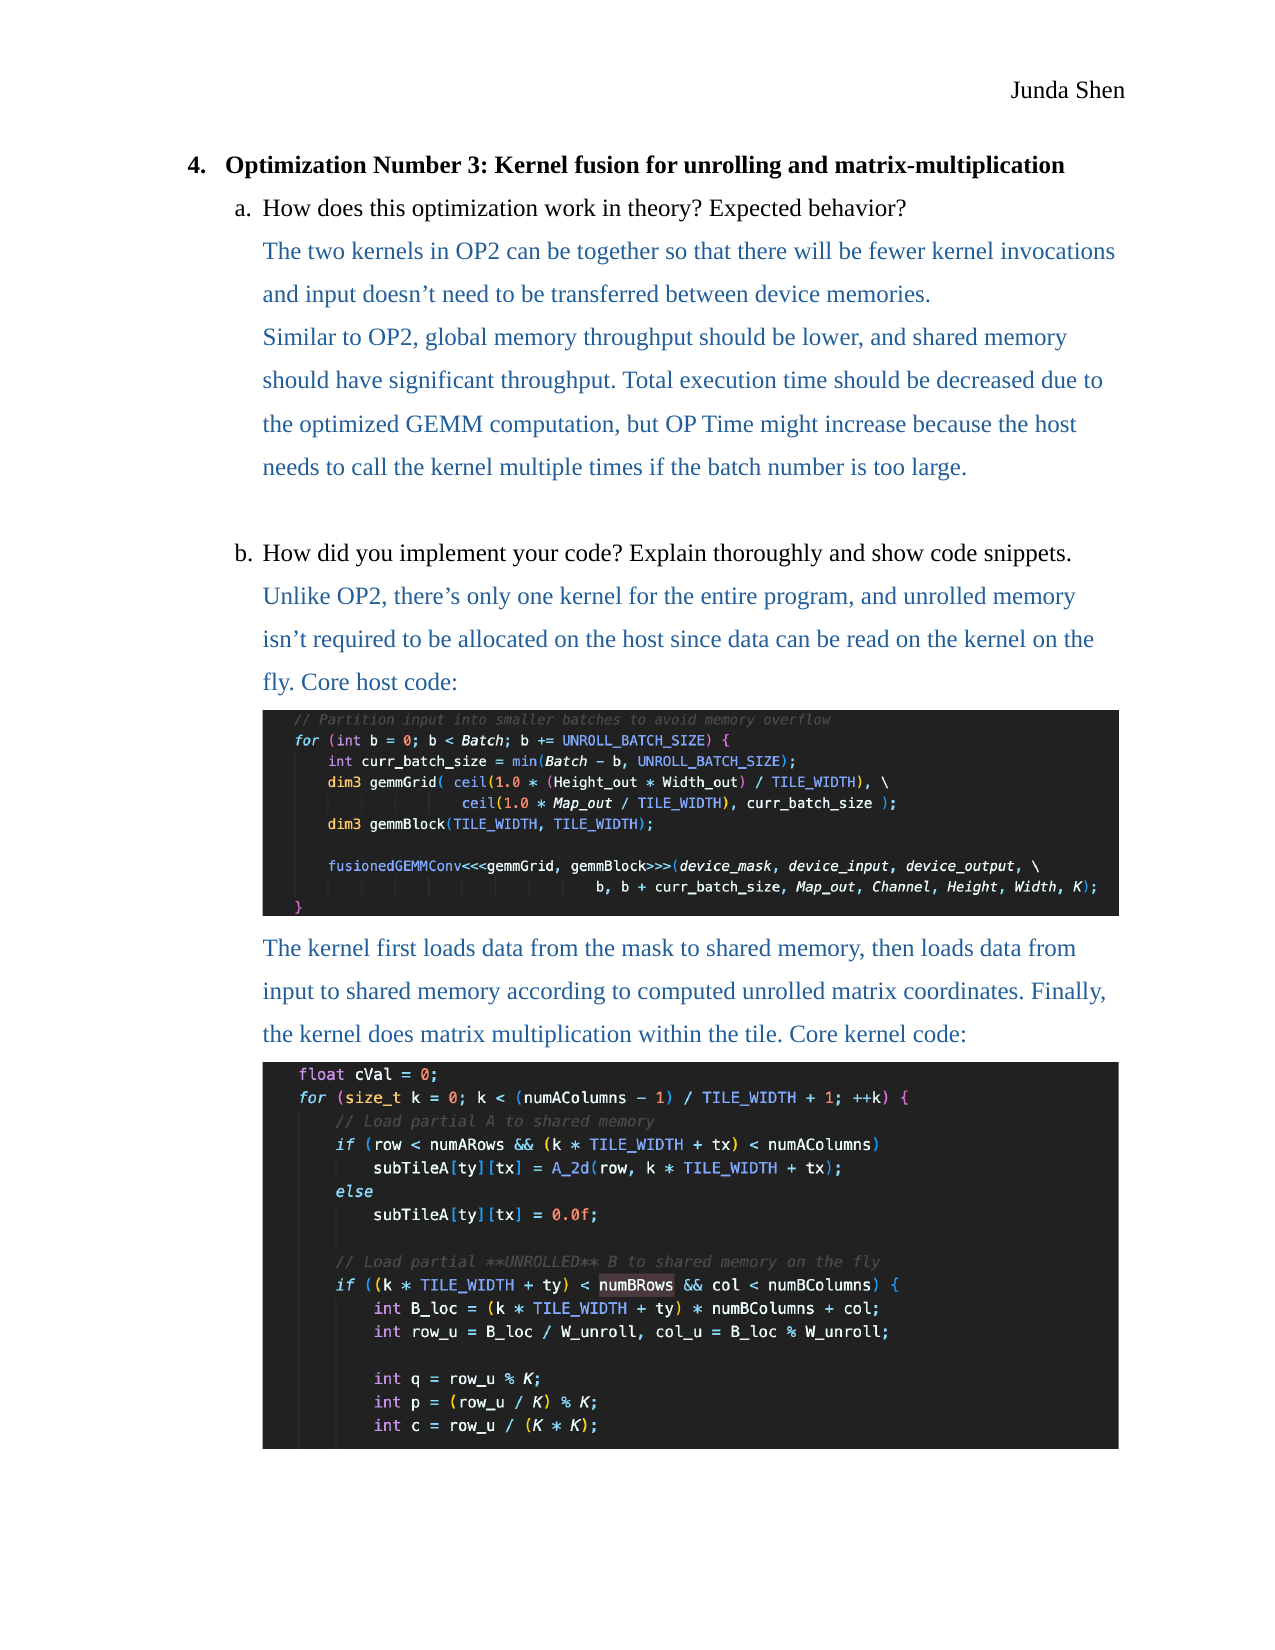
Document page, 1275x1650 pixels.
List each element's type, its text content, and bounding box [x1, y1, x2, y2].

list Unlike OP2, there’s only one kernel for the entire program, and unrolled memory isn’t required to be allocated on the host since data can be read on the kernel on the fly. Core host code: [262, 581, 1125, 696]
list Similar to OP2, global memory throughput should be lower, and shared memory should have significant throughput. Total execution time should be decreased due to the optimized GEMM computation, but OP Time might increase because the host needs to call the kernel multiple times if the batch number is too large. [262, 322, 1125, 481]
list The kernel first loads data from the mask to shared memory, then loads data from input to shared memory according to computed unrolled matrix coordinates. Finally, the kernel does matrix multiplication within the tile. Core kernel code: [262, 933, 1125, 1048]
list Optimization Number 3: Kernel fusion for unrolling and matrix-multiplication [187, 150, 1125, 179]
picture [262, 1062, 1119, 1449]
list How did you implement your code? Explain thoroughly and show code snippets. [234, 538, 1125, 567]
picture [262, 710, 1119, 916]
list How does this optimization work in theory? Expected behavior? [234, 193, 1125, 222]
list The two kernels in OP2 can be together so that there will be fewer kernel invocations and input doesn’t need to be transferred between device memories. [262, 236, 1125, 308]
